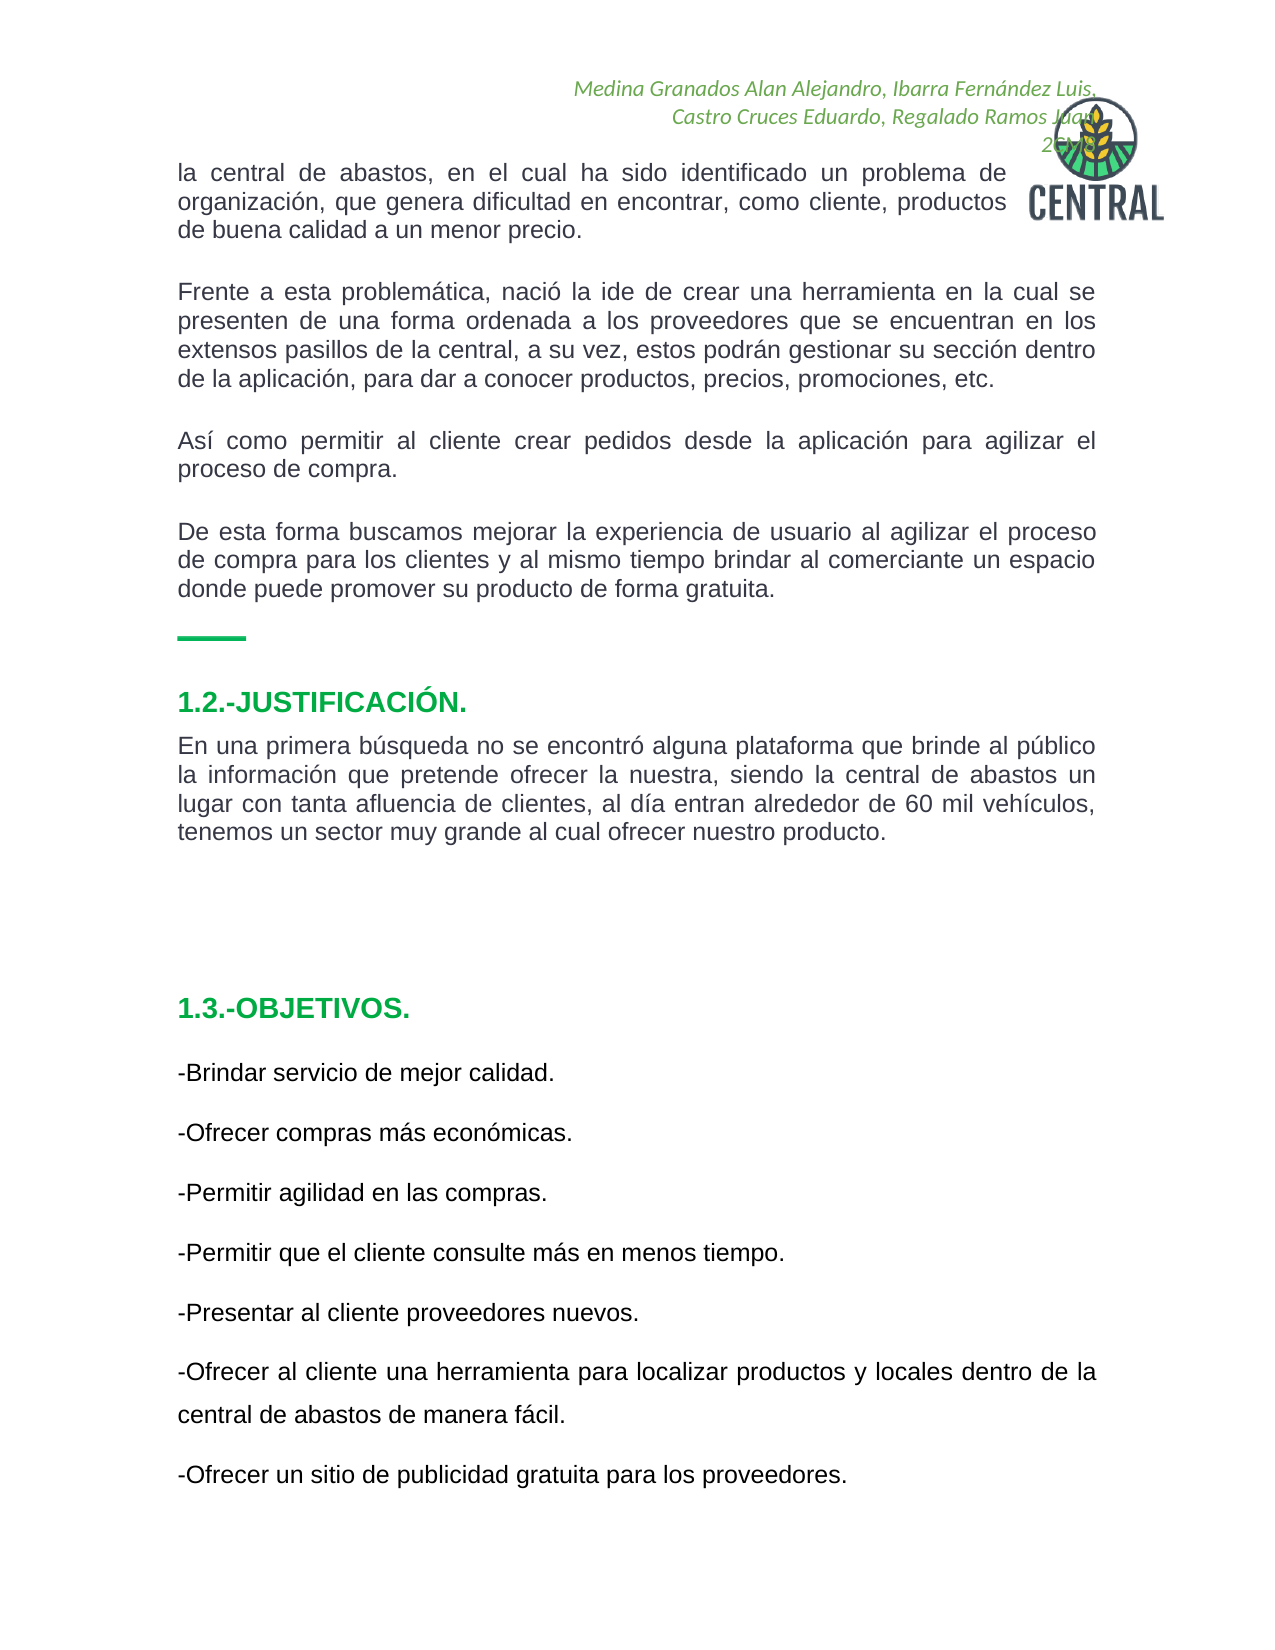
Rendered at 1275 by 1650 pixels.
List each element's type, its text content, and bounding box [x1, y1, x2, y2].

text 1.3.-OBJETIVOS. [177, 991, 1098, 1025]
text -Ofrecer compras más económicas. [177, 1118, 1098, 1147]
text Frente a esta problemática, nació la ide de crear una herramienta en la cual se presenten de una forma ordenada a los proveedores que se encuentran en los extensos pasillos de la central, a su vez, estos podrán gestionar su sección dentro de la aplicación, para dar a conocer productos, precios, promociones, etc. [177, 277, 1098, 392]
text -Permitir agilidad en las compras. [177, 1178, 1098, 1207]
picture [1027, 95, 1164, 221]
picture [1029, 114, 1035, 123]
text -Ofrecer un sitio de publicidad gratuita para los proveedores. [177, 1460, 1098, 1489]
text 1.2.-JUSTIFICACIÓN. [177, 685, 1098, 718]
text -Ofrecer al cliente una herramienta para localizar productos y locales dentro de la central de abastos de manera fácil. [177, 1357, 1098, 1429]
text -Permitir que el cliente consulte más en menos tiempo. [177, 1238, 1098, 1267]
text En una primera búsqueda no se encontró alguna plataforma que brinde al público la información que pretende ofrecer la nuestra, siendo la central de abastos un lugar con tanta afluencia de clientes, al día entran alrededor de 60 mil vehículos, tenemos un sector muy grande al cual ofrecer nuestro producto. [177, 731, 1098, 846]
picture [177, 636, 247, 641]
text -Presentar al cliente proveedores nuevos. [177, 1298, 1098, 1326]
text -Brindar servicio de mejor calidad. [177, 1058, 1098, 1087]
text De esta forma buscamos mejorar la experiencia de usuario al agilizar el proceso de compra para los clientes y al mismo tiempo brindar al comerciante un espacio donde puede promover su producto de forma gratuita. [177, 517, 1098, 603]
text Así como permitir al cliente crear pedidos desde la aplicación para agilizar el proceso de compra. [177, 426, 1098, 483]
